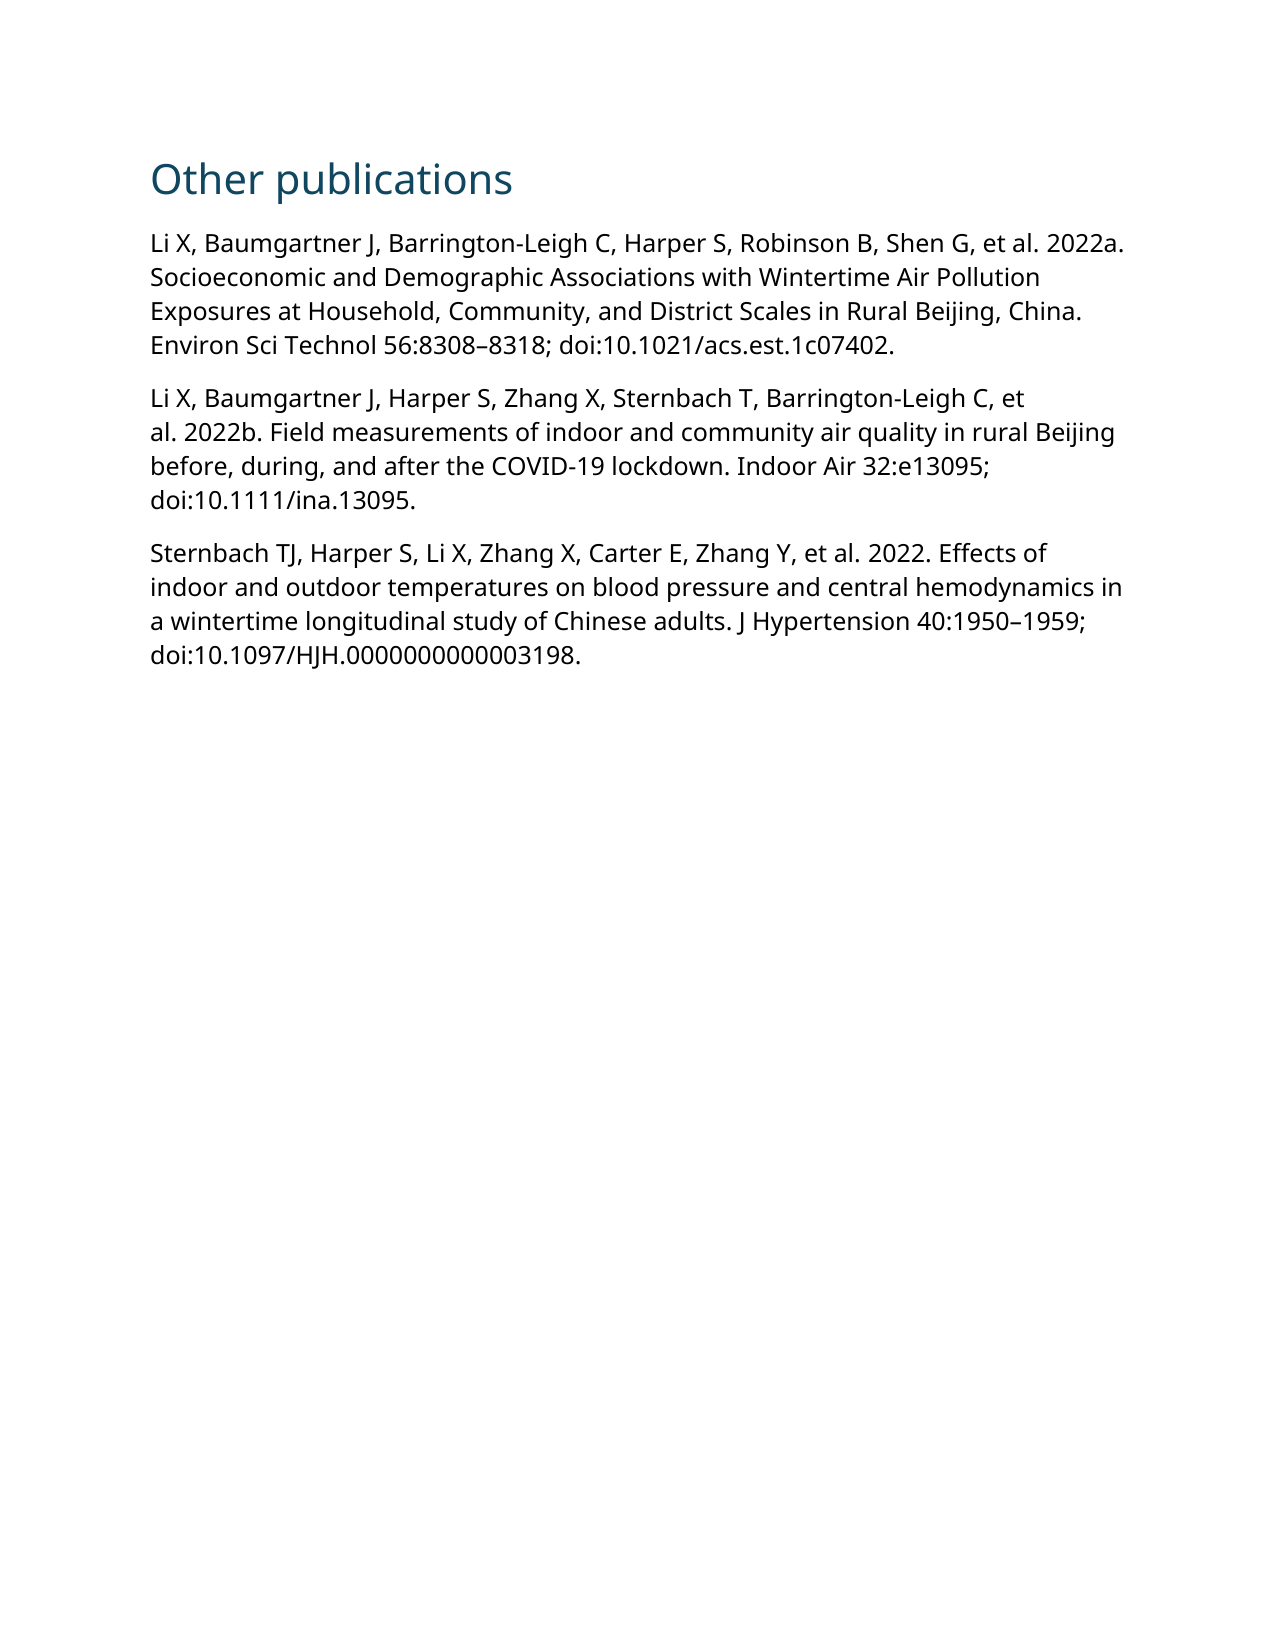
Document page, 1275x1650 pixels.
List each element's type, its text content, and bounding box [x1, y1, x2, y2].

text Li X, Baumgartner J, Barrington-Leigh C, Harper S, Robinson B, Shen G, et al. 2022a. Socioeconomic and Demographic Associations with Wintertime Air Pollution Exposures at Household, Community, and District Scales in Rural Beijing, China. Environ Sci Technol 56:8308–8318; doi:10.1021/acs.est.1c07402. [150, 226, 1125, 362]
text Li X, Baumgartner J, Harper S, Zhang X, Sternbach T, Barrington-Leigh C, et al. 2022b. Field measurements of indoor and community air quality in rural Beijing before, during, and after the COVID-19 lockdown. Indoor Air 32:e13095; doi:10.1111/ina.13095. [150, 381, 1125, 517]
subtitle Other publications [150, 150, 1125, 207]
text Sternbach TJ, Harper S, Li X, Zhang X, Carter E, Zhang Y, et al. 2022. Effects of indoor and outdoor temperatures on blood pressure and central hemodynamics in a wintertime longitudinal study of Chinese adults. J Hypertension 40:1950–1959; doi:10.1097/HJH.0000000000003198. [150, 536, 1125, 672]
